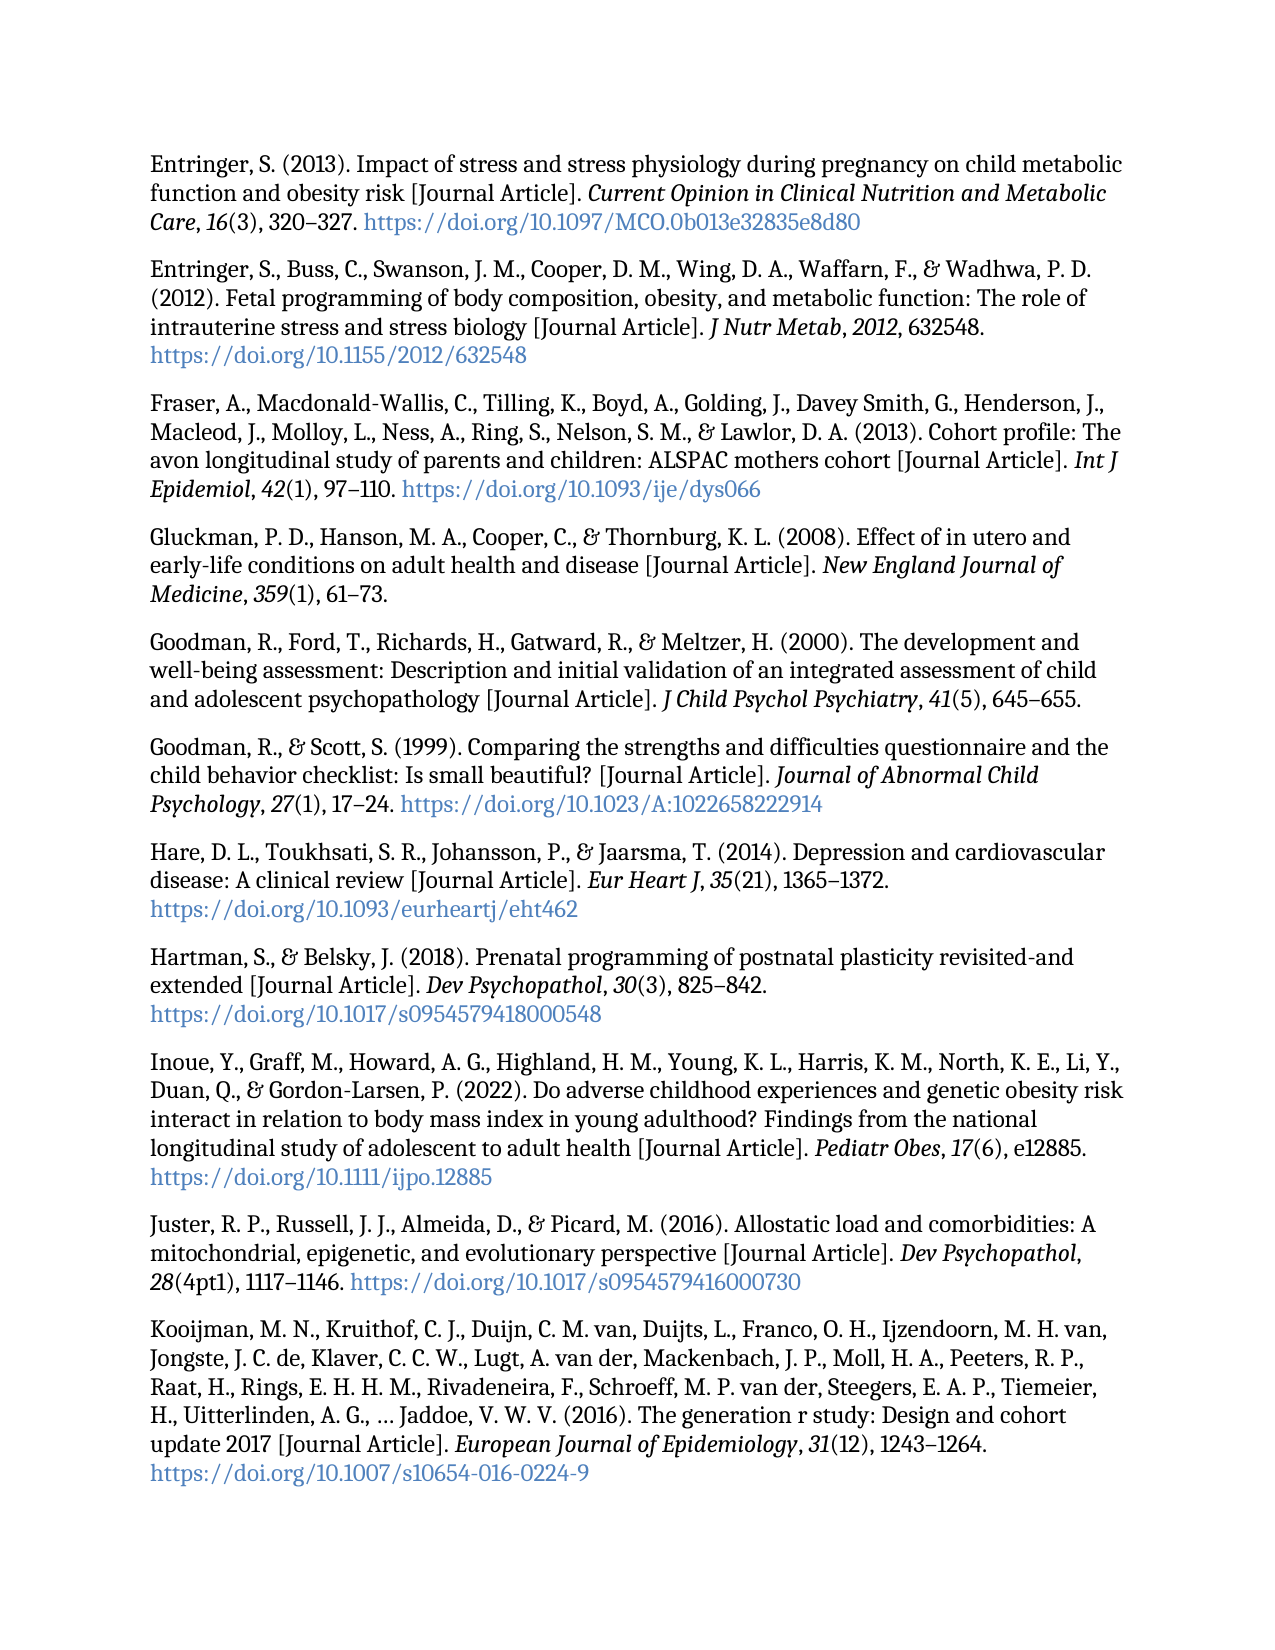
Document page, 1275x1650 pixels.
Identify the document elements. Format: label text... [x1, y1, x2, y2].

text Fraser, A., Macdonald-Wallis, C., Tilling, K., Boyd, A., Golding, J., Davey Smith, G., Henderson, J., Macleod, J., Molloy, L., Ness, A., Ring, S., Nelson, S. M., & Lawlor, D. A. (2013). Cohort profile: The avon longitudinal study of parents and children: ALSPAC mothers cohort [Journal Article]. Int J Epidemiol, 42(1), 97–110. https://doi.org/10.1093/ije/dys066 [150, 389, 1125, 504]
text Inoue, Y., Graff, M., Howard, A. G., Highland, H. M., Young, K. L., Harris, K. M., North, K. E., Li, Y., Duan, Q., & Gordon-Larsen, P. (2022). Do adverse childhood experiences and genetic obesity risk interact in relation to body mass index in young adulthood? Findings from the national longitudinal study of adolescent to adult health [Journal Article]. Pediatr Obes, 17(6), e12885. https://doi.org/10.1111/ijpo.12885 [150, 1047, 1125, 1191]
text Goodman, R., Ford, T., Richards, H., Gatward, R., & Meltzer, H. (2000). The development and well-being assessment: Description and initial validation of an integrated assessment of child and adolescent psychopathology [Journal Article]. J Child Psychol Psychiatry, 41(5), 645–655. [150, 627, 1125, 714]
text Kooijman, M. N., Kruithof, C. J., Duijn, C. M. van, Duijts, L., Franco, O. H., Ijzendoorn, M. H. van, Jongste, J. C. de, Klaver, C. C. W., Lugt, A. van der, Mackenbach, J. P., Moll, H. A., Peeters, R. P., Raat, H., Rings, E. H. H. M., Rivadeneira, F., Schroeff, M. P. van der, Steegers, E. A. P., Tiemeier, H., Uitterlinden, A. G., … Jaddoe, V. W. V. (2016). The generation r study: Design and cohort update 2017 [Journal Article]. European Journal of Epidemiology, 31(12), 1243–1264. https://doi.org/10.1007/s10654-016-0224-9 [150, 1315, 1125, 1487]
text Hartman, S., & Belsky, J. (2018). Prenatal programming of postnatal plasticity revisited-and extended [Journal Article]. Dev Psychopathol, 30(3), 825–842. https://doi.org/10.1017/s0954579418000548 [150, 942, 1125, 1029]
text Entringer, S., Buss, C., Swanson, J. M., Cooper, D. M., Wing, D. A., Waffarn, F., & Wadhwa, P. D. (2012). Fetal programming of body composition, obesity, and metabolic function: The role of intrauterine stress and stress biology [Journal Article]. J Nutr Metab, 2012, 632548. https://doi.org/10.1155/2012/632548 [150, 255, 1125, 370]
text Gluckman, P. D., Hanson, M. A., Cooper, C., & Thornburg, K. L. (2008). Effect of in utero and early-life conditions on adult health and disease [Journal Article]. New England Journal of Medicine, 359(1), 61–73. [150, 522, 1125, 609]
text Entringer, S. (2013). Impact of stress and stress physiology during pregnancy on child metabolic function and obesity risk [Journal Article]. Current Opinion in Clinical Nutrition and Metabolic Care, 16(3), 320–327. https://doi.org/10.1097/MCO.0b013e32835e8d80 [150, 150, 1125, 236]
text Hare, D. L., Toukhsati, S. R., Johansson, P., & Jaarsma, T. (2014). Depression and cardiovascular disease: A clinical review [Journal Article]. Eur Heart J, 35(21), 1365–1372. https://doi.org/10.1093/eurheartj/eht462 [150, 837, 1125, 924]
text Goodman, R., & Scott, S. (1999). Comparing the strengths and difficulties questionnaire and the child behavior checklist: Is small beautiful? [Journal Article]. Journal of Abnormal Child Psychology, 27(1), 17–24. https://doi.org/10.1023/A:1022658222914 [150, 732, 1125, 819]
text Juster, R. P., Russell, J. J., Almeida, D., & Picard, M. (2016). Allostatic load and comorbidities: A mitochondrial, epigenetic, and evolutionary perspective [Journal Article]. Dev Psychopathol, 28(4pt1), 1117–1146. https://doi.org/10.1017/s0954579416000730 [150, 1210, 1125, 1296]
